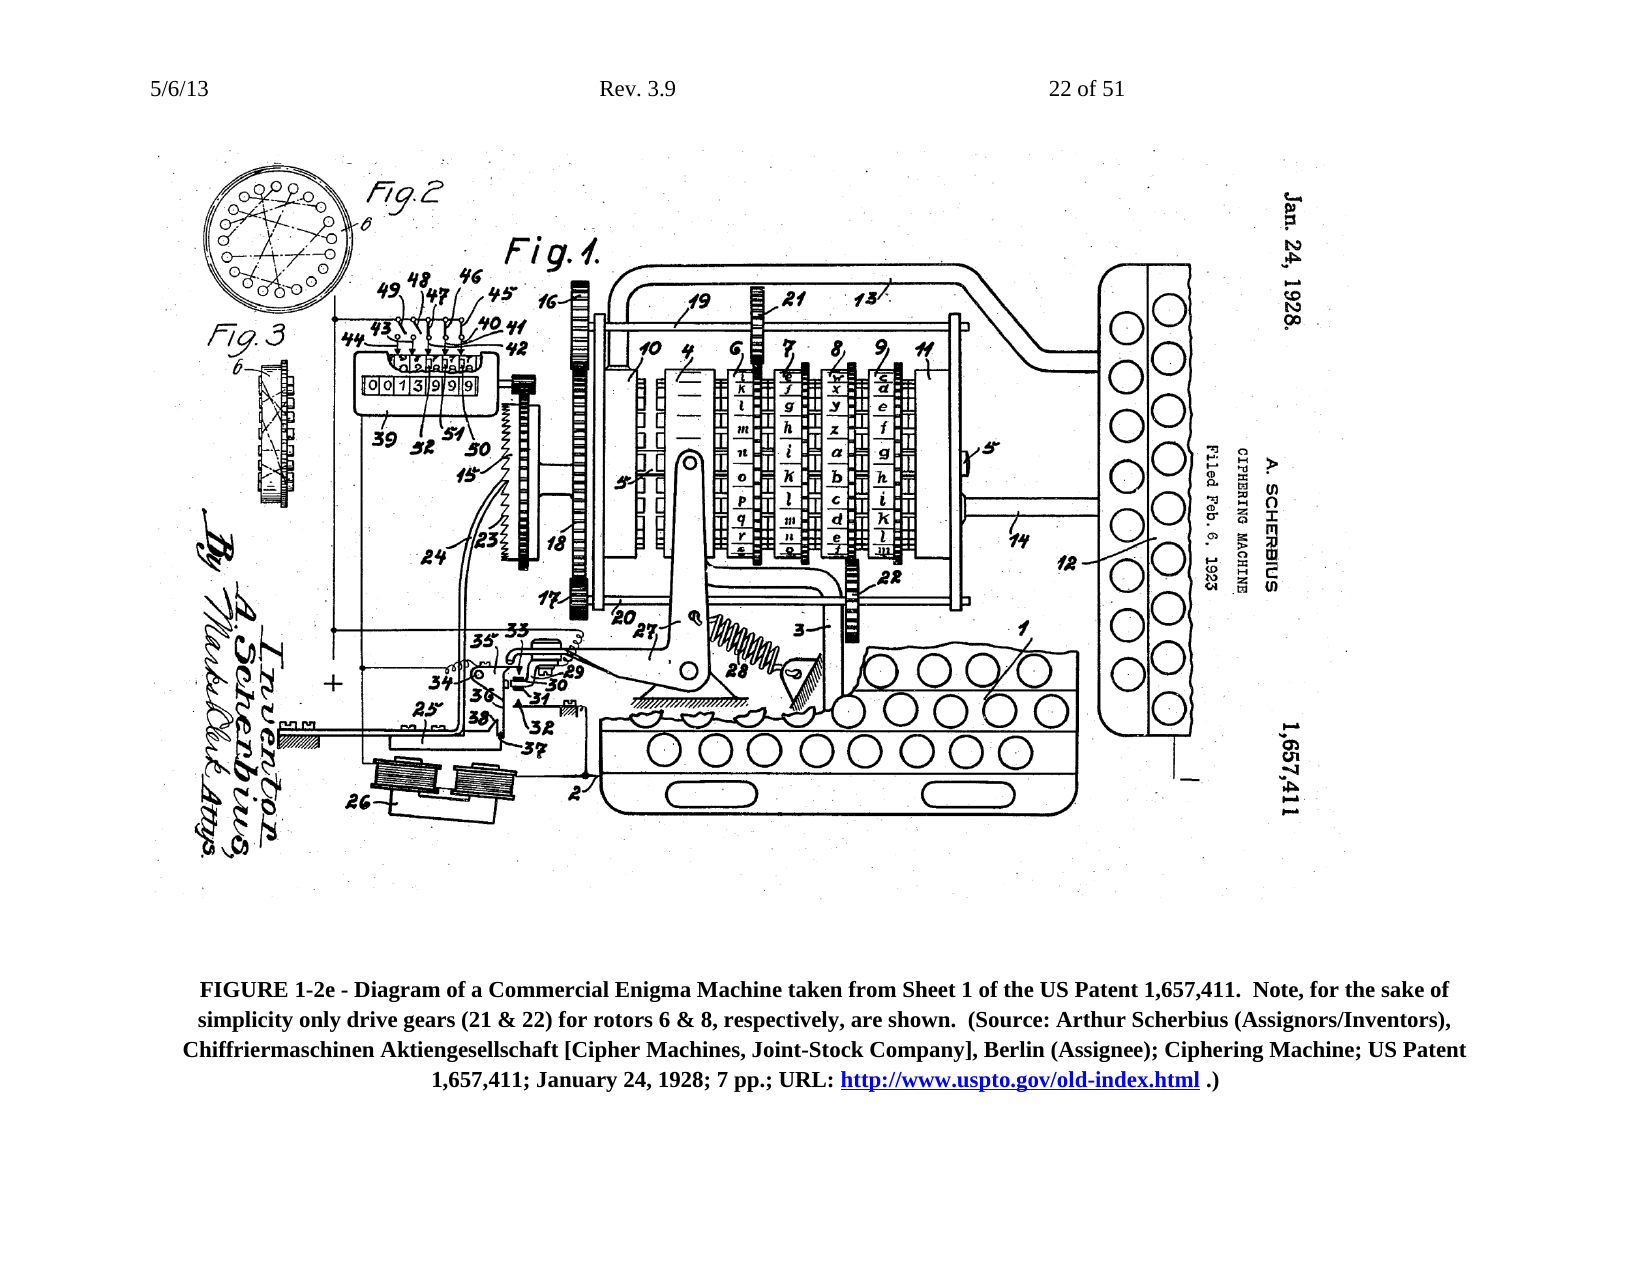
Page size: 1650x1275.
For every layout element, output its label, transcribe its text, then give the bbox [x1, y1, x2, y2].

picture [150, 150, 1352, 900]
text FIGURE 1-2e - Diagram of a Commercial Enigma Machine taken from Sheet 1 of the US Patent 1,657,411. Note, for the sake of simplicity only drive gears (21 & 22) for rotors 6 & 8, respectively, are shown. (Source: Arthur Scherbius (Assignors/Inventors), Chiffriermaschinen Aktiengesellschaft [Cipher Machines, Joint-Stock Company], Berlin (Assignee); Ciphering Machine; US Patent 1,657,411; January 24, 1928; 7 pp.; URL: http://www.uspto.gov/old-index.html .) [150, 976, 1500, 1093]
